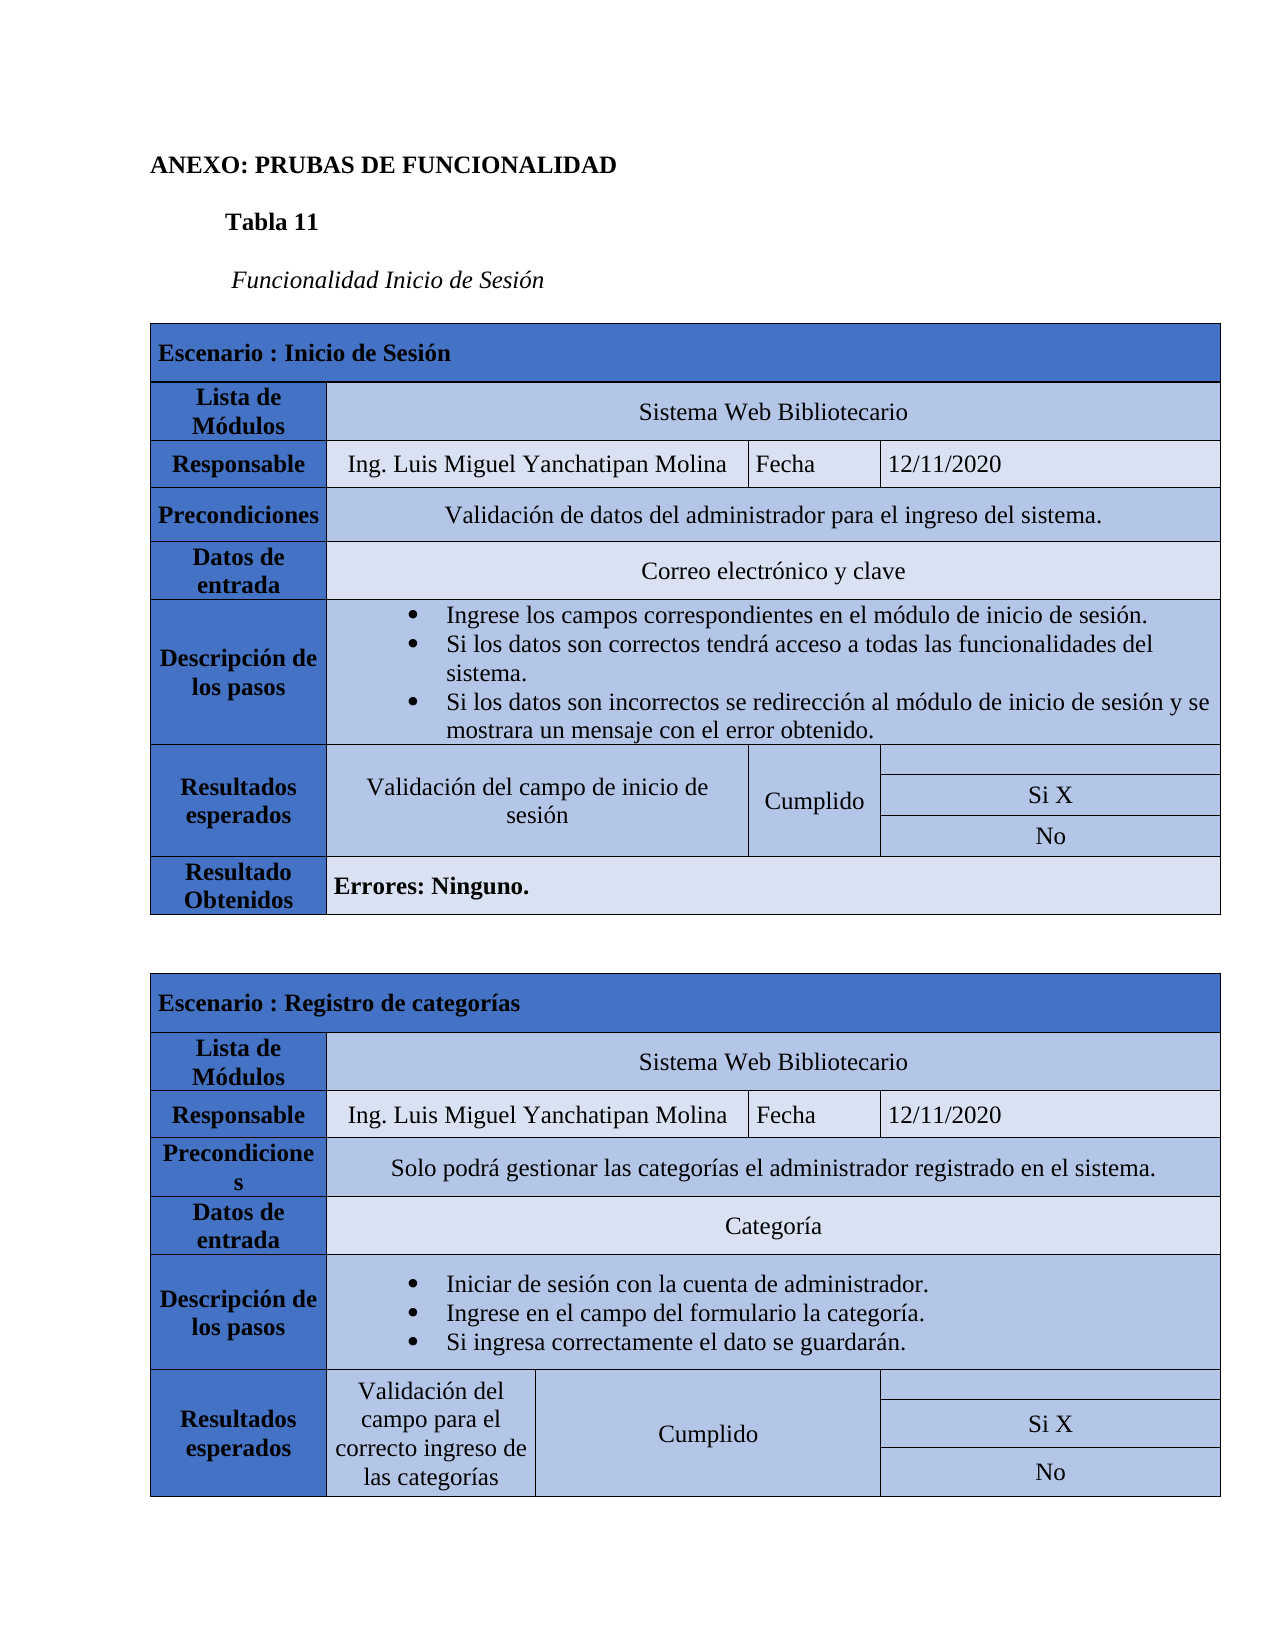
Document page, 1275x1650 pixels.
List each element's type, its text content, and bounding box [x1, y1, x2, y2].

table_cell [881, 1370, 1220, 1399]
table_cell Responsable [151, 1091, 326, 1137]
table_cell Errores: Ninguno. [327, 857, 1220, 914]
table_header Escenario : Registro de categorías [151, 974, 1220, 1032]
table_cell Categoría [327, 1197, 1220, 1254]
table_cell Descripción de los pasos [151, 600, 326, 744]
table_cell Precondiciones [151, 1138, 326, 1196]
table_cell Datos de entrada [151, 542, 326, 599]
table_cell Fecha [749, 441, 880, 487]
table_cell Lista de Módulos [151, 383, 326, 440]
table_cell 12/11/2020 [881, 441, 1220, 487]
table_cell 12/11/2020 [881, 1091, 1220, 1137]
table_cell No [881, 1448, 1220, 1496]
table_header Escenario : Inicio de Sesión [151, 324, 1220, 381]
table_cell Lista de Módulos [151, 1033, 326, 1090]
table_cell Correo electrónico y clave [327, 542, 1220, 599]
table_cell Si X [881, 1400, 1220, 1447]
table_cell Resultados esperados [151, 745, 326, 856]
table_cell Resultados esperados [151, 1370, 326, 1496]
subtitle ANEXO: PRUBAS DE FUNCIONALIDAD [150, 150, 1125, 179]
table_cell Resultado Obtenidos [151, 857, 326, 914]
table_cell Sistema Web Bibliotecario [327, 383, 1220, 440]
table_cell Validación del campo para el correcto ingreso de las categorías [327, 1370, 535, 1496]
table_cell Precondiciones [151, 488, 326, 541]
table_cell Si X [881, 775, 1220, 815]
table_cell Fecha [749, 1091, 880, 1137]
table_cell Sistema Web Bibliotecario [327, 1033, 1220, 1090]
table_cell Responsable [151, 441, 326, 487]
table_cell Validación de datos del administrador para el ingreso del sistema. [327, 488, 1220, 541]
table_cell Datos de entrada [151, 1197, 326, 1254]
table_cell [881, 745, 1220, 774]
table_cell Cumplido [536, 1370, 880, 1496]
table_cell Iniciar de sesión con la cuenta de administrador. Ingrese en el campo del formulario la categoría. Si ingresa correctamente el dato se guardarán. [327, 1255, 1220, 1369]
table_cell Cumplido [749, 745, 880, 856]
table_cell Descripción de los pasos [151, 1255, 326, 1369]
table_cell Ingrese los campos correspondientes en el módulo de inicio de sesión. Si los datos son correctos tendrá acceso a todas las funcionalidades del sistema. Si los datos son incorrectos se redirección al módulo de inicio de sesión y se mostrara un mensaje con el error obtenido. [327, 600, 1220, 744]
table_cell Solo podrá gestionar las categorías el administrador registrado en el sistema. [327, 1138, 1220, 1196]
table_cell Ing. Luis Miguel Yanchatipan Molina [327, 441, 748, 487]
table_cell Ing. Luis Miguel Yanchatipan Molina [327, 1091, 748, 1137]
table_cell Validación del campo de inicio de sesión [327, 745, 748, 856]
table_cell No [881, 816, 1220, 856]
